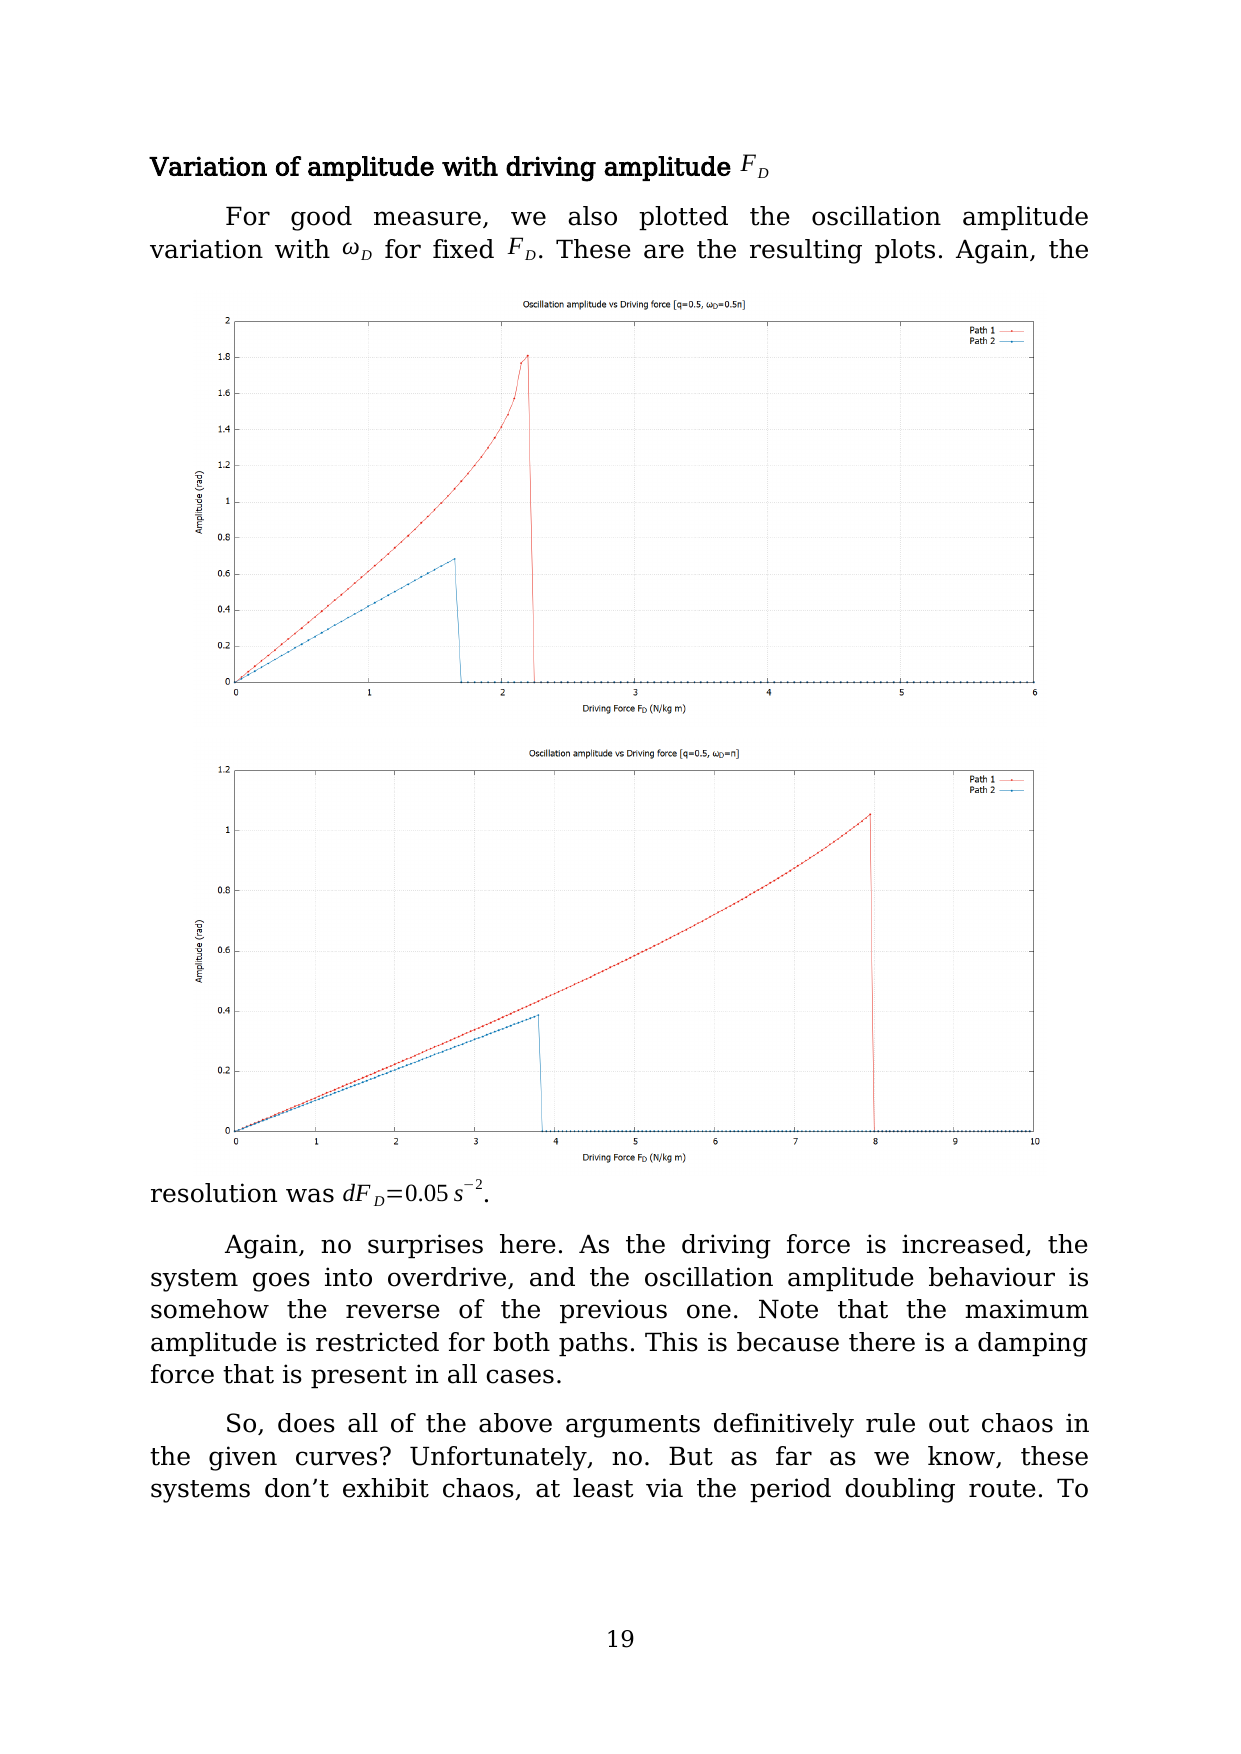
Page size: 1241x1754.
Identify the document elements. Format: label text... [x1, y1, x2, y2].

picture [192, 290, 1048, 727]
text Variation of amplitude with driving amplitude [150, 150, 1090, 181]
text Again, no surprises here. As the driving force is increased, the system goes into overdrive, and the oscillation amplitude behaviour is somehow the reverse of the previous one. Note that the maximum amplitude is restricted for both paths. This is because there is a damping force that is present in all cases. [150, 1229, 1090, 1389]
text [150, 1408, 1090, 1535]
picture [192, 738, 1048, 1176]
